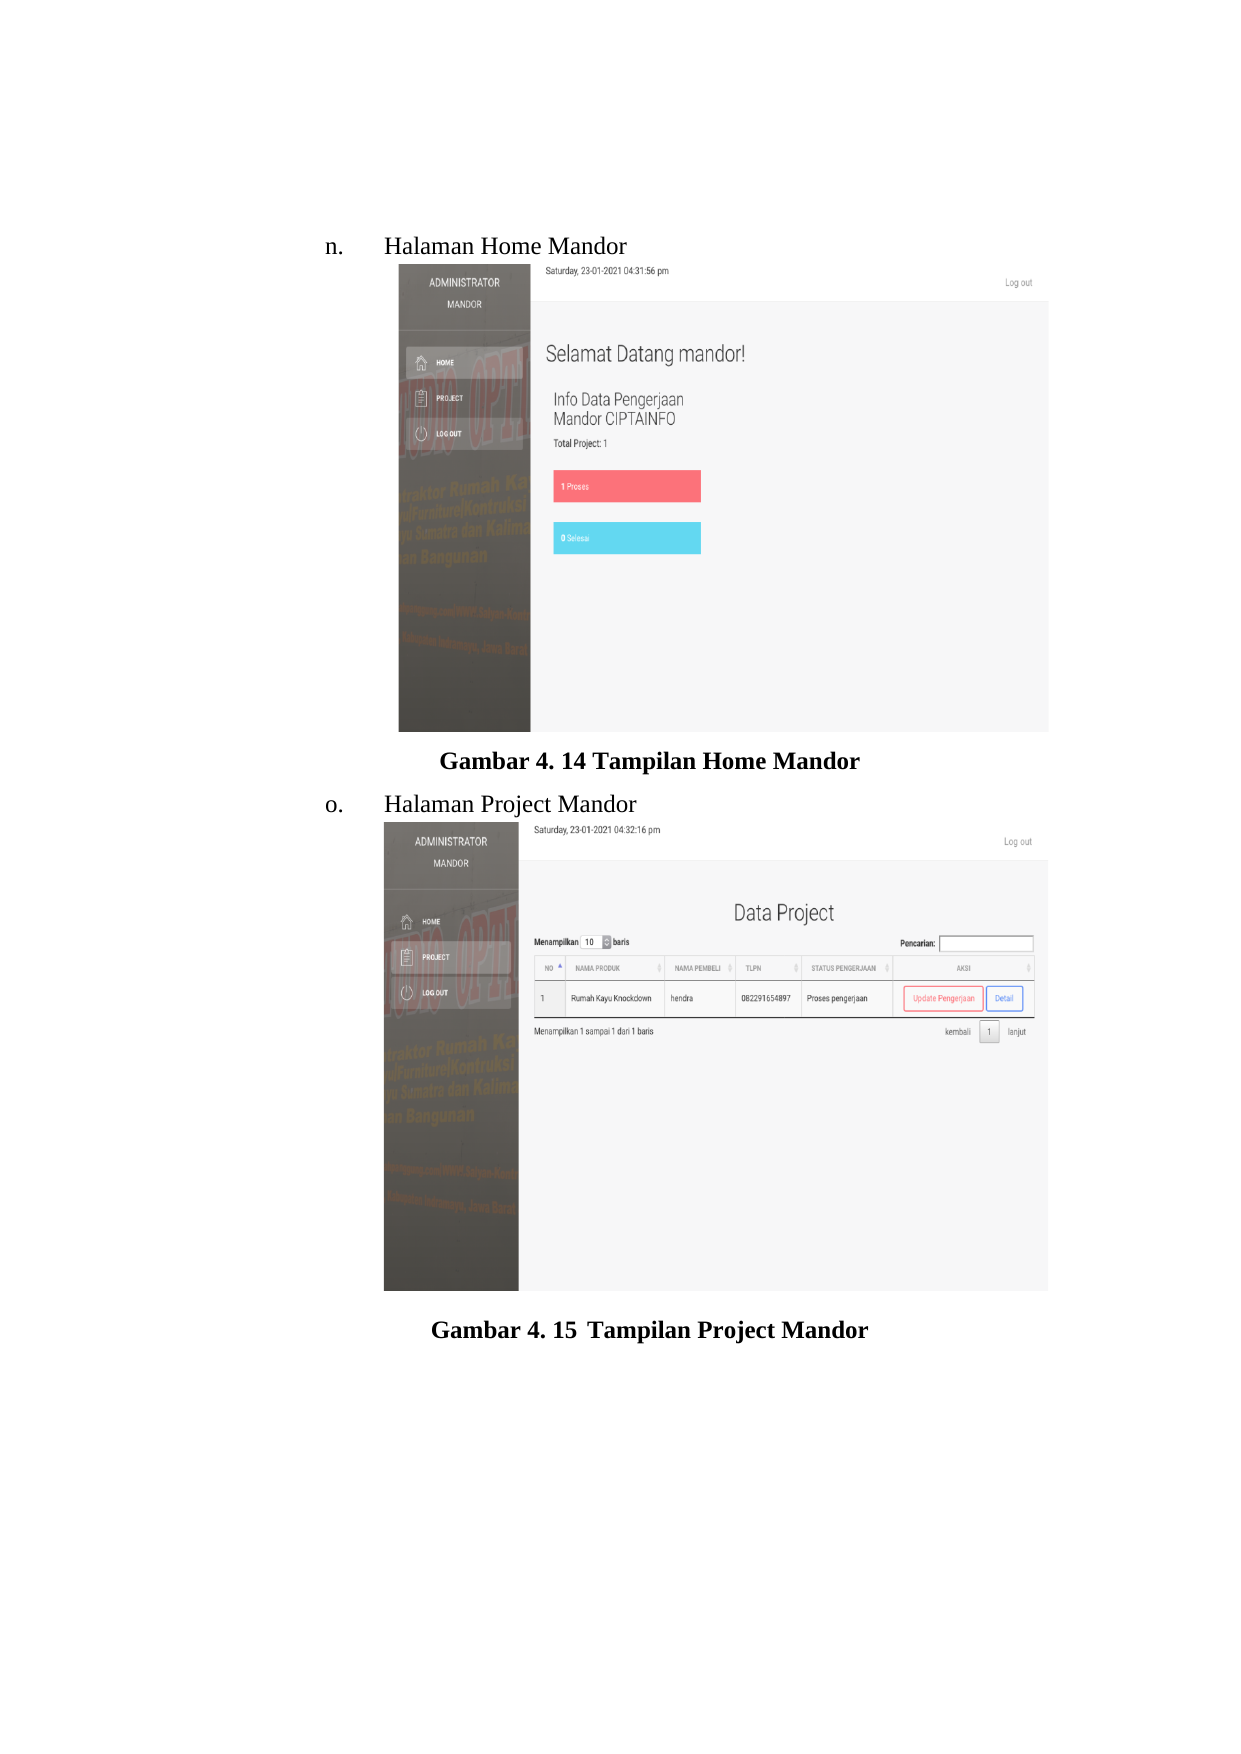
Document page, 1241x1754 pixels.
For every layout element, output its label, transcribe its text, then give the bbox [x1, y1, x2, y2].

text Gambar 4. 15 Tampilan Project Mandor [236, 1315, 1063, 1344]
list Halaman Project Mandor [325, 789, 1063, 818]
list Halaman Home Mandor [325, 231, 1063, 260]
picture [398, 264, 1049, 732]
text Gambar 4. 14 Tampilan Home Mandor [236, 746, 1063, 775]
picture [383, 822, 1049, 1291]
